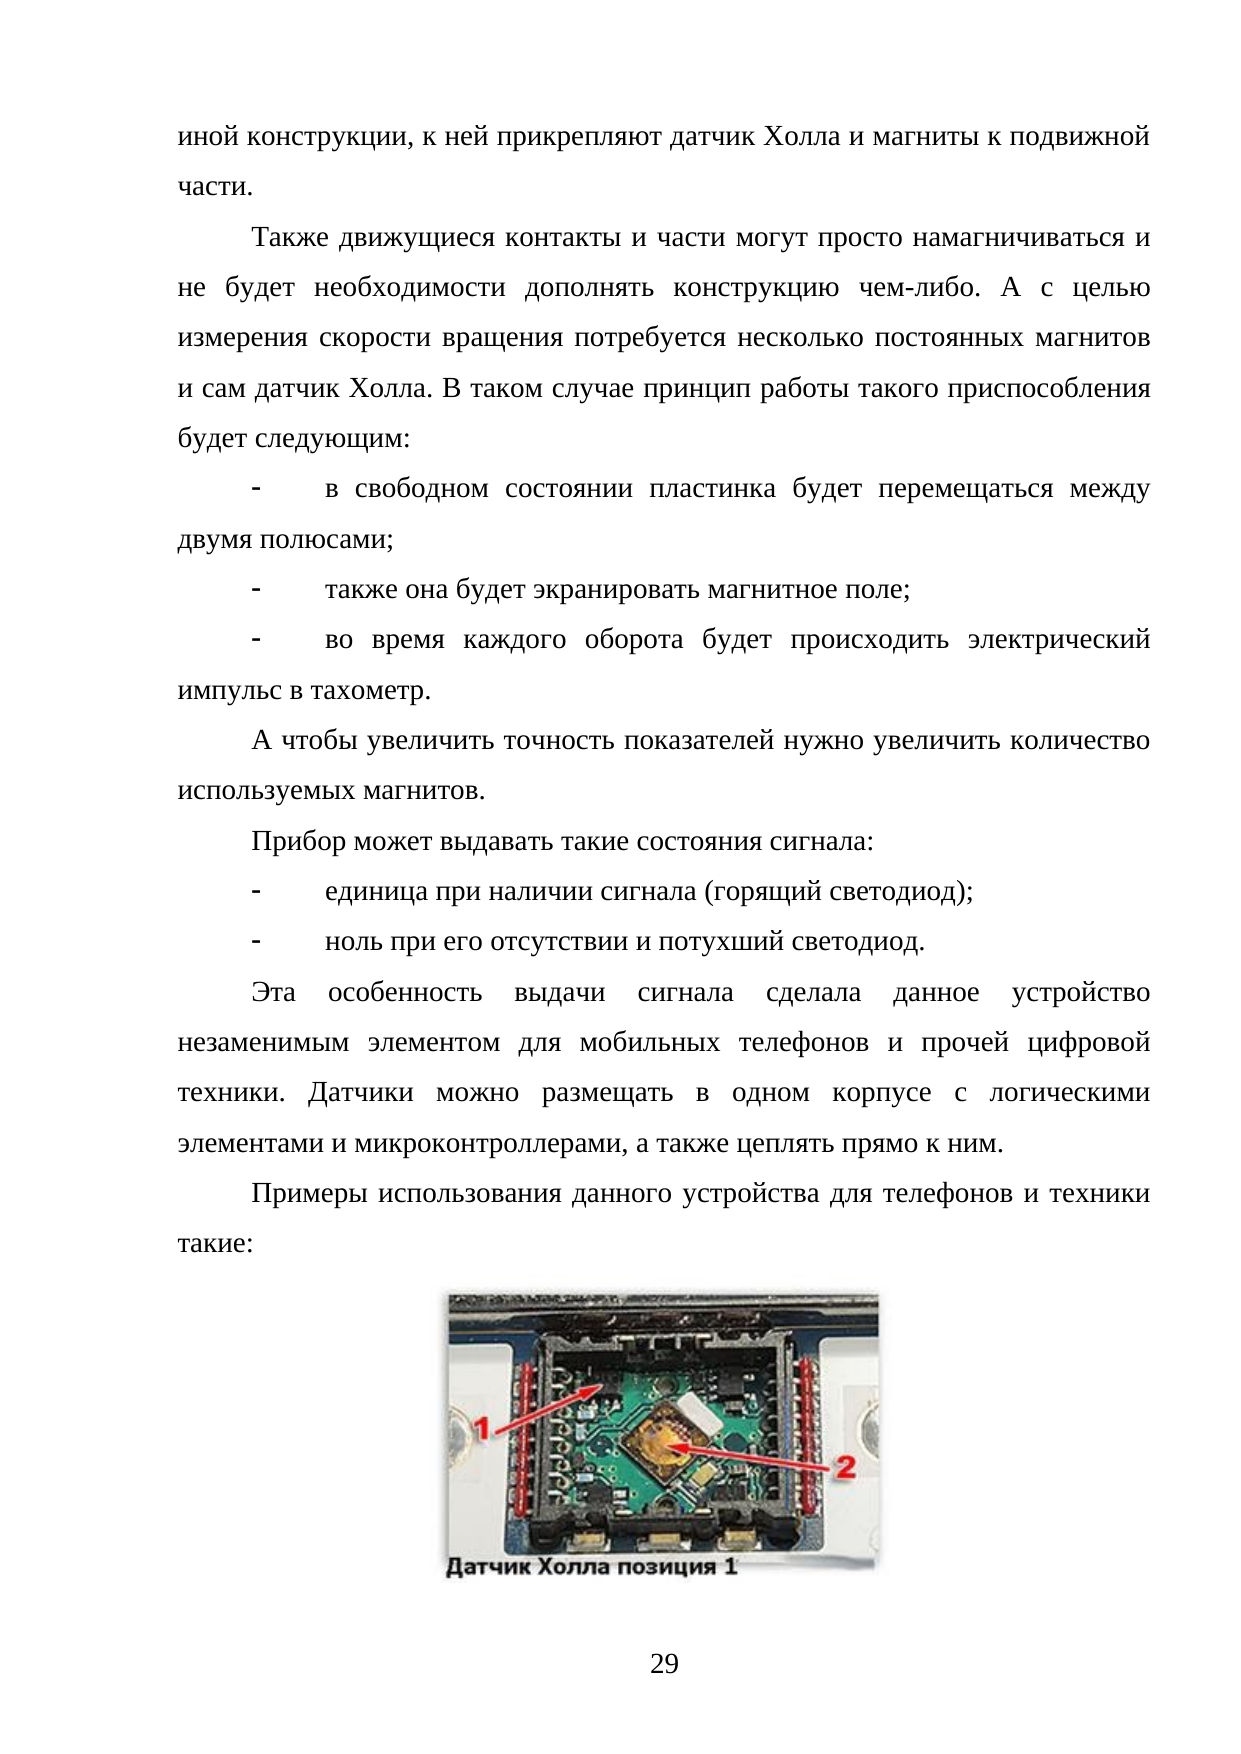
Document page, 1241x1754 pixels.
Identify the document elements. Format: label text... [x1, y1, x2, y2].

text Также движущиеся контакты и части могут просто намагничиваться и не будет необходимости дополнять конструкцию чем-либо. А с целью измерения скорости вращения потребуется несколько постоянных магнитов и сам датчик Холла. В таком случае принцип работы такого приспособления будет следующим: [177, 219, 1152, 453]
list в свободном состоянии пластинка будет перемещаться между двумя полюсами; [177, 470, 1152, 554]
picture [429, 1275, 899, 1583]
list также она будет экранировать магнитное поле; [177, 571, 1152, 605]
list ноль при его отсутствии и потухший светодиод. [177, 923, 1152, 957]
list во время каждого оборота будет происходить электрический импульс в тахометр. [177, 621, 1152, 705]
text Эта особенность выдачи сигнала сделала данное устройство незаменимым элементом для мобильных телефонов и прочей цифровой техники. Датчики можно размещать в одном корпусе с логическими элементами и микроконтроллерами, а также цеплять прямо к ним. [177, 974, 1152, 1158]
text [177, 118, 1152, 202]
list единица при наличии сигнала (горящий светодиод); [177, 873, 1152, 907]
text Примеры использования данного устройства для телефонов и техники такие: [177, 1175, 1152, 1259]
text А чтобы увеличить точность показателей нужно увеличить количество используемых магнитов. [177, 722, 1152, 806]
text Прибор может выдавать такие состояния сигнала: [177, 823, 1152, 856]
